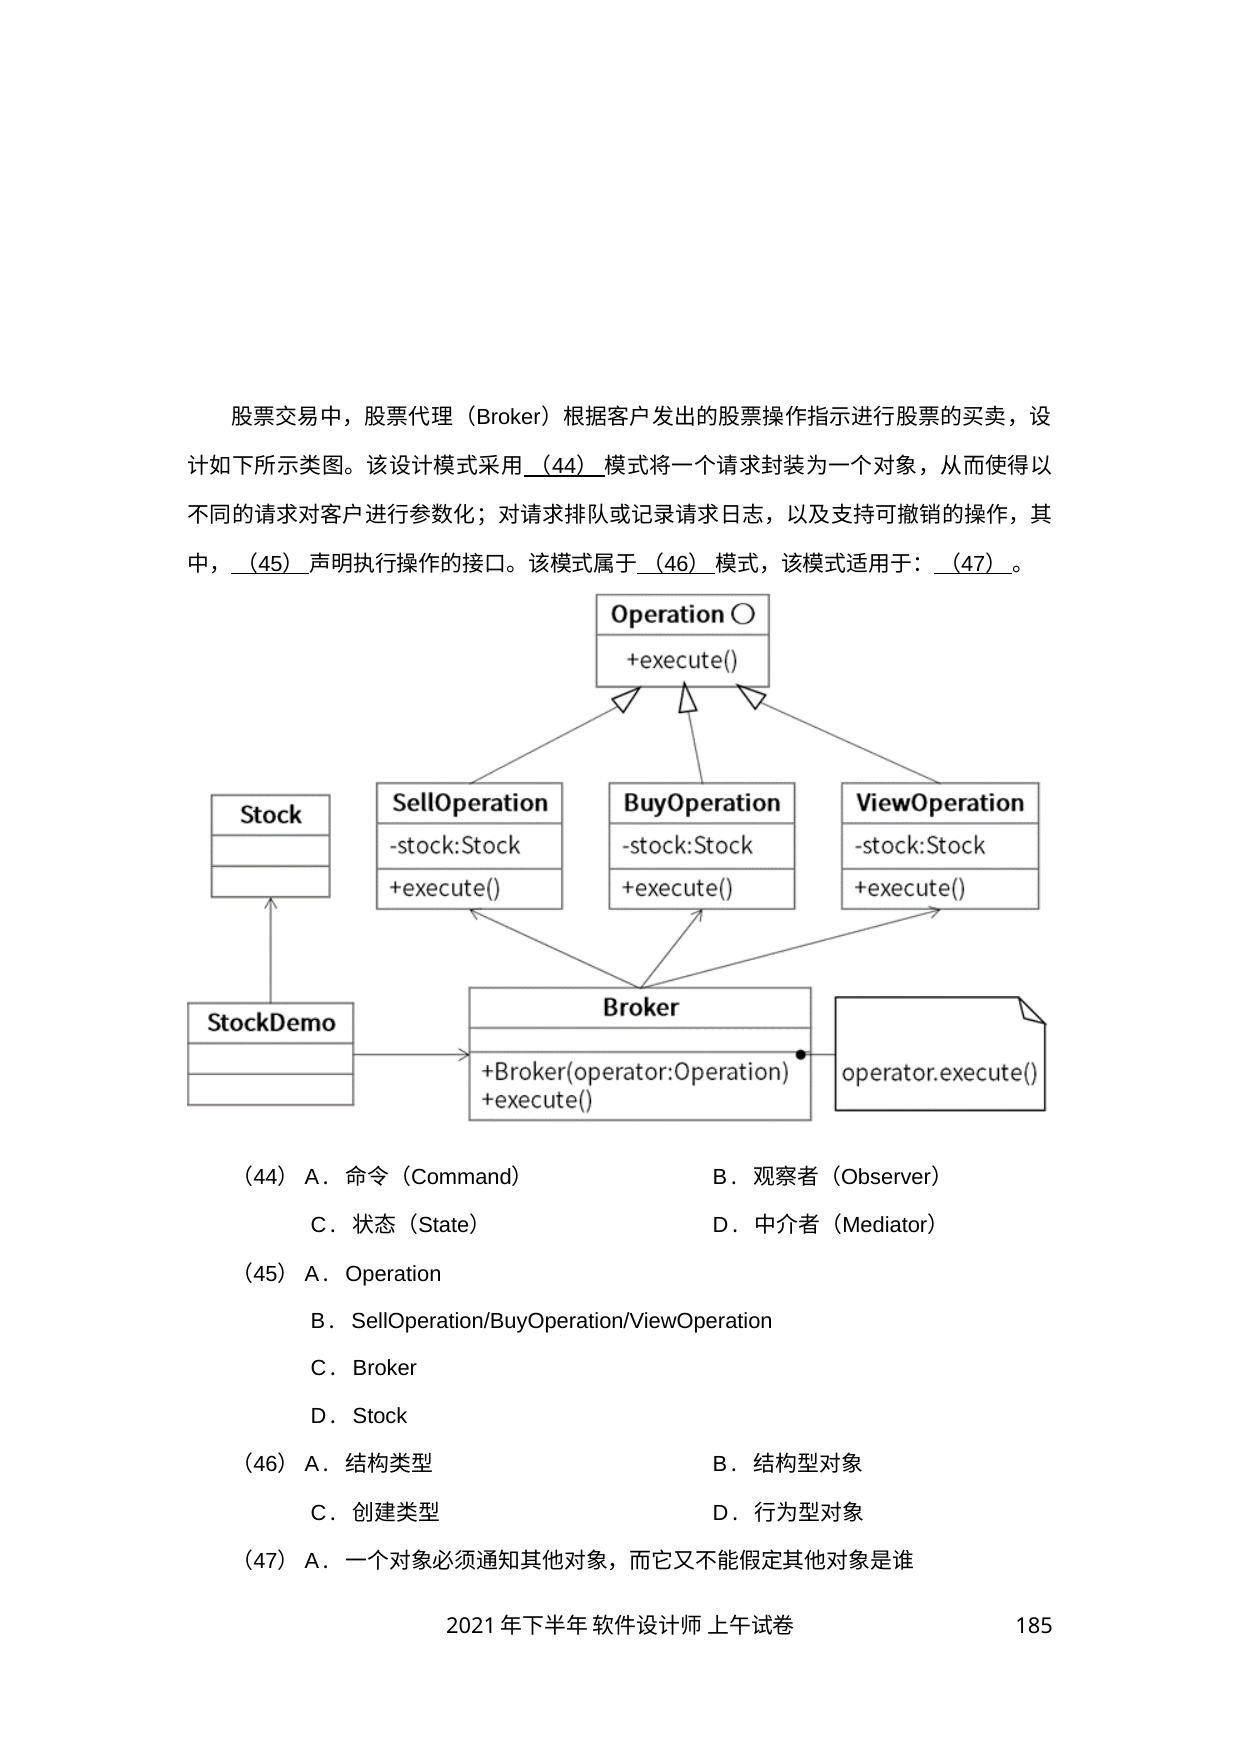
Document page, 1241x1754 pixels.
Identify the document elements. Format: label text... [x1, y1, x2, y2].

text （47） A. 一个对象必须通知其他对象，而它又不能假定其他对象是谁 [187, 1542, 1053, 1575]
text （45） A. Operation [187, 1255, 1053, 1288]
text （44） A. 命令（Command） B. 观察者（Observer） [187, 1159, 1053, 1191]
text （46） A. 结构类型 B. 结构型对象 [187, 1446, 1053, 1478]
picture [187, 593, 1053, 1129]
text B. SellOperation/BuyOperation/ViewOperation [187, 1304, 1053, 1336]
text C. 状态（State） D. 中介者（Mediator） [187, 1207, 1053, 1239]
text C. 创建类型 D. 行为型对象 [187, 1494, 1053, 1527]
text D. Stock [187, 1398, 1053, 1431]
text 股票交易中，股票代理（Broker）根据客户发出的股票操作指示进行股票的买卖，设计如下所示类图。该设计模式采用 （44） 模式将一个请求封装为一个对象，从而使得以不同的请求对客户进行参数化；对请求排队或记录请求日志，以及支持可撤销的操作，其中， （45） 声明执行操作的接口。该模式属于 （46） 模式，该模式适用于： （47） 。 [187, 399, 1053, 578]
text C. Broker [187, 1351, 1053, 1383]
